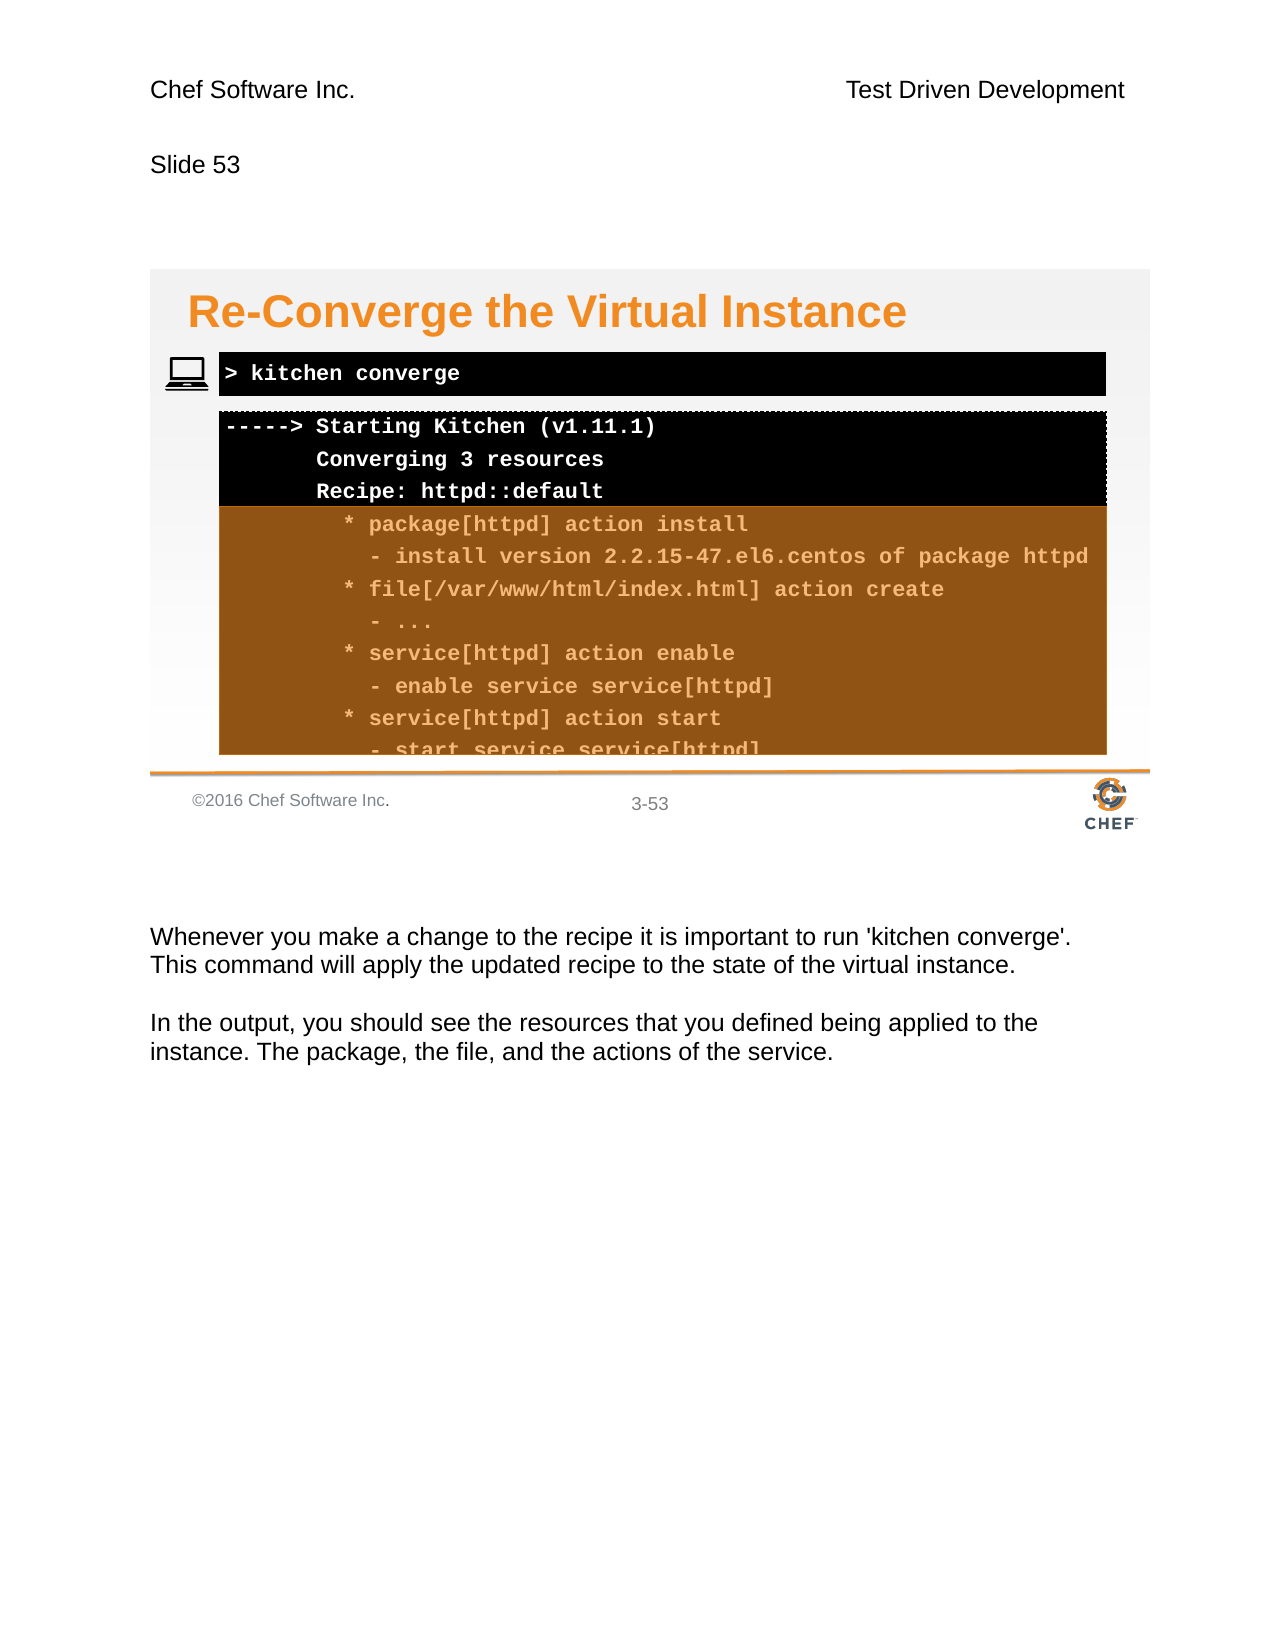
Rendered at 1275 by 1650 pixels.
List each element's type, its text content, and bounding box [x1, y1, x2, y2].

text In the output, you should see the resources that you defined being applied to the instance. The package, the file, and the actions of the service. [150, 1008, 1125, 1065]
text Slide 53 [150, 150, 1125, 179]
text Whenever you make a change to the recipe it is important to run 'kitchen converge'. This command will apply the updated recipe to the state of the virtual instance. [150, 921, 1125, 979]
